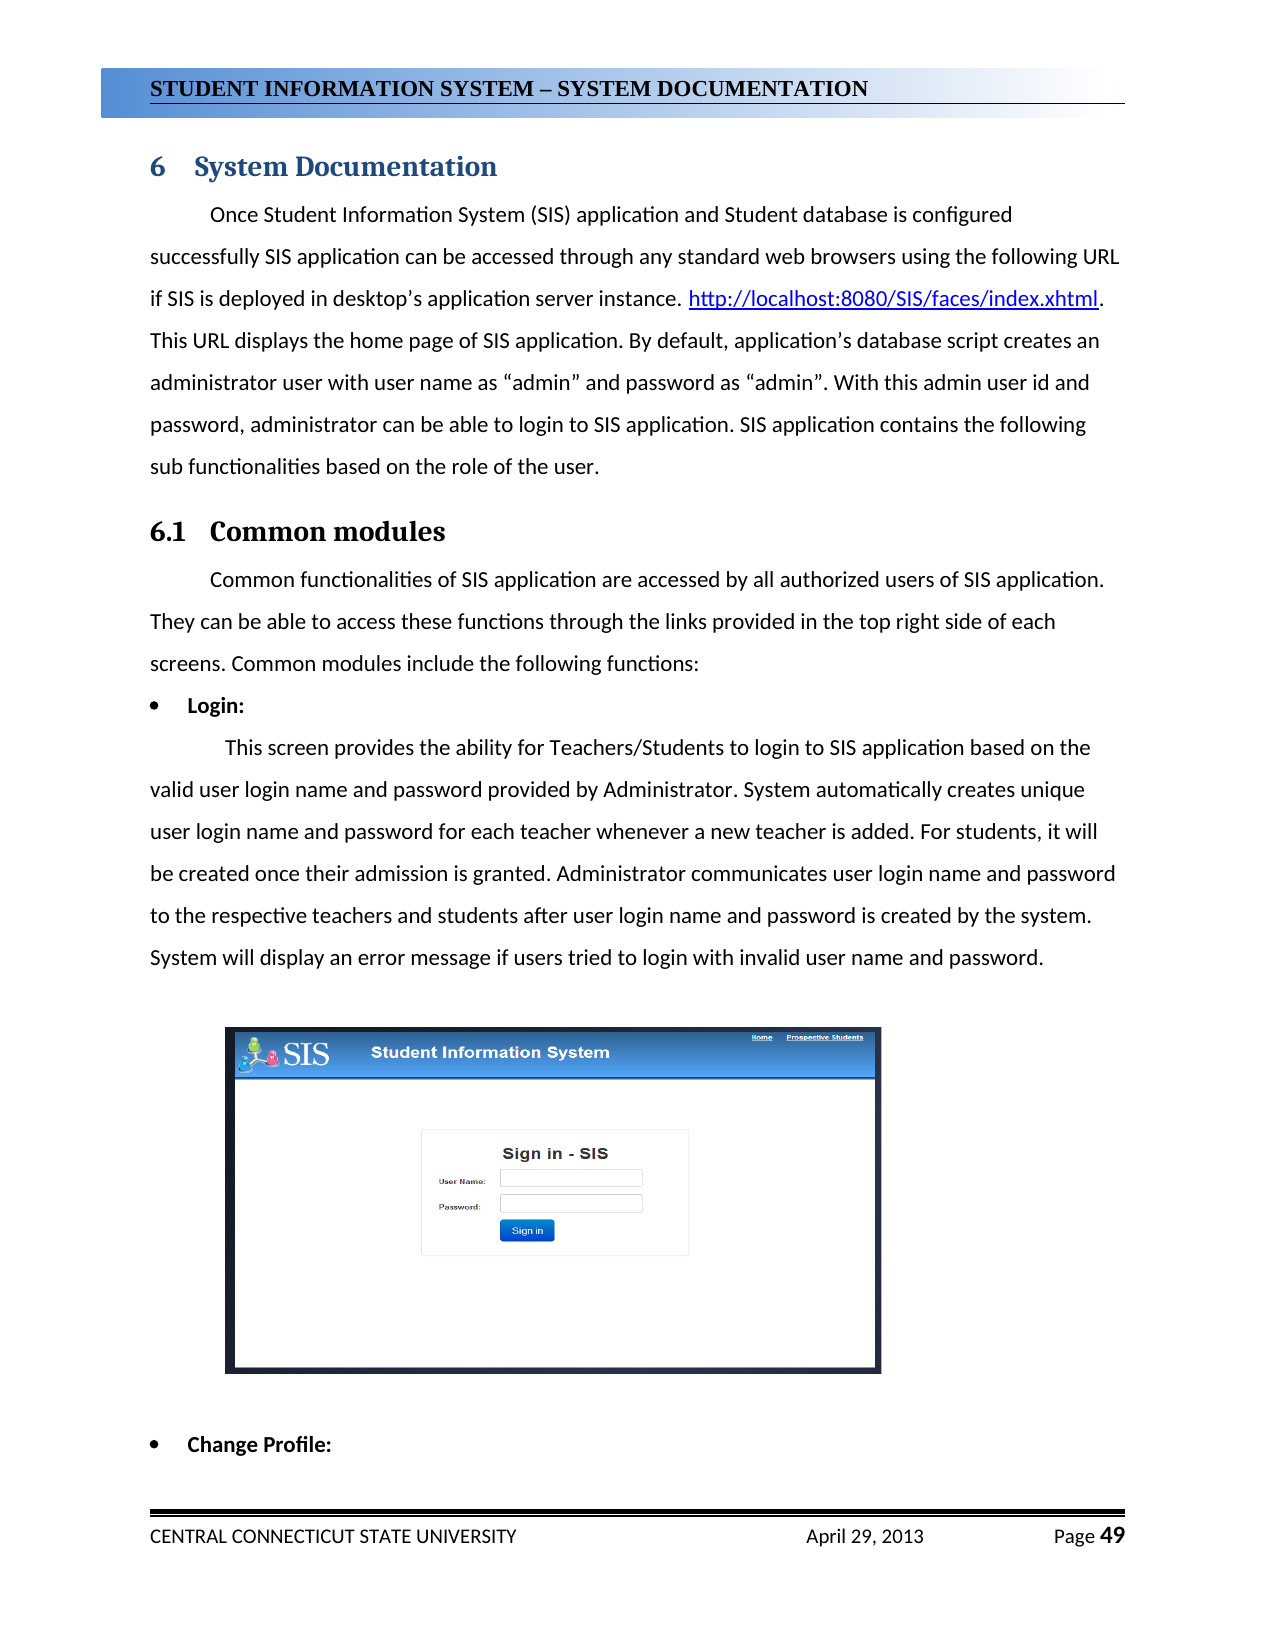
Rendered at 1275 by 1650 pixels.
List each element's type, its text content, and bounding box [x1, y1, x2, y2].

list Login: [150, 691, 1125, 719]
text This screen provides the ability for Teachers/Students to login to SIS application based on the valid user login name and password provided by Administrator. System automatically creates unique user login name and password for each teacher whenever a new teacher is added. For students, it will be created once their admission is granted. Administrator communicates user login name and password to the respective teachers and students after user login name and password is created by the system. System will display an error message if users tried to login with invalid user name and password. [150, 733, 1125, 971]
text Common functionalities of SIS application are accessed by all authorized users of SIS application. They can be able to access these functions through the links provided in the top right side of each screens. Common modules include the following functions: [150, 565, 1125, 677]
subtitle System Documentation [150, 150, 1125, 183]
list Change Profile: [150, 1430, 1125, 1458]
picture [225, 1027, 882, 1374]
text Once Student Information System (SIS) application and Student database is configured successfully SIS application can be accessed through any standard web browsers using the following URL if SIS is deployed in desktop’s application server instance. http://localhost:8080/SIS/faces/index.xhtml. This URL displays the home page of SIS application. By default, application’s database script creates an administrator user with user name as “admin” and password as “admin”. With this admin user id and password, administrator can be able to login to SIS application. SIS application contains the following sub functionalities based on the role of the user. [150, 200, 1125, 480]
subtitle Common modules [150, 515, 1125, 548]
